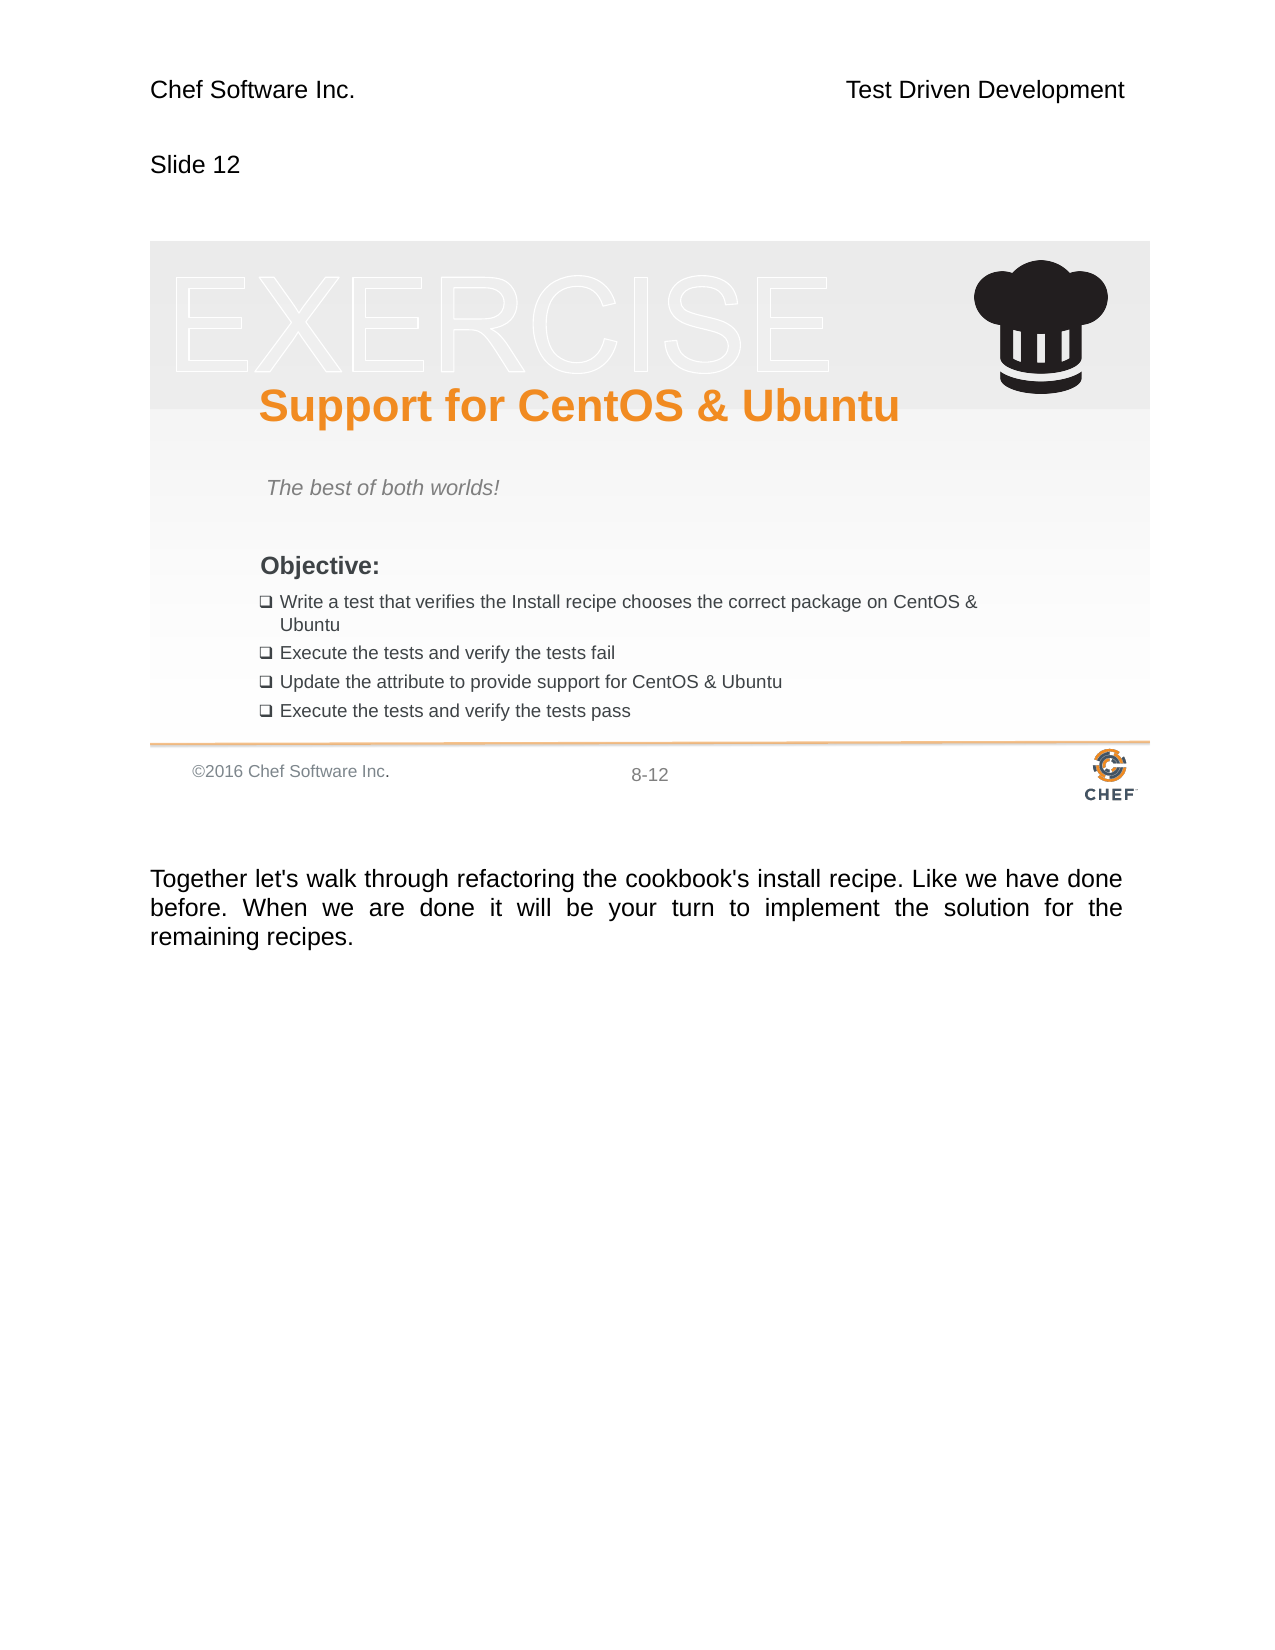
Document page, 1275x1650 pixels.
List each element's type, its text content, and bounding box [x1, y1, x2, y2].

text Slide 12 [150, 150, 1125, 179]
text Together let's walk through refactoring the cookbook's install recipe. Like we have done before. When we are done it will be your turn to implement the solution for the remaining recipes. [150, 864, 1125, 950]
